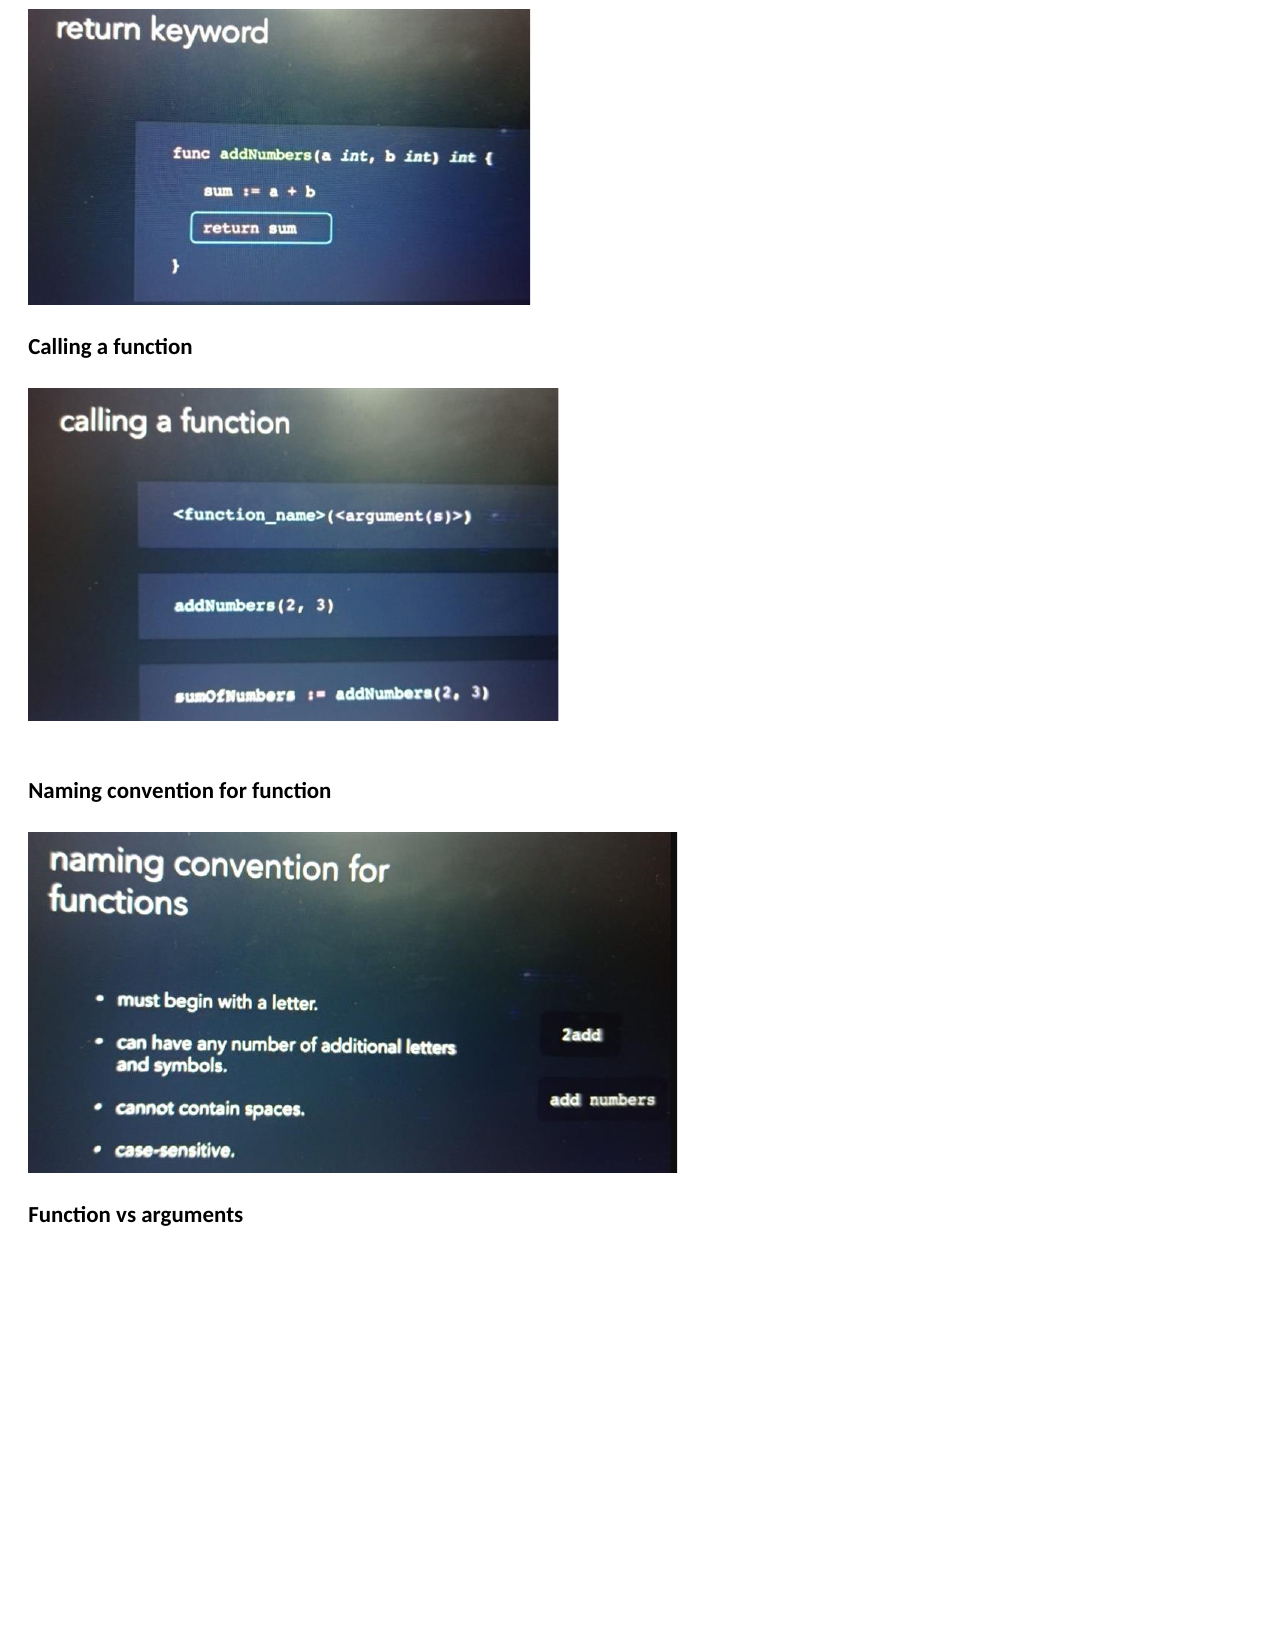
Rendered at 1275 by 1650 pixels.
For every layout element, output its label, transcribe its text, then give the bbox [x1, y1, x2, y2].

text Calling a function [28, 332, 1228, 360]
text Naming convention for function [28, 777, 1228, 804]
picture [28, 388, 559, 721]
picture [28, 9, 531, 305]
picture [28, 832, 678, 1173]
text Function vs arguments [28, 1200, 1228, 1228]
